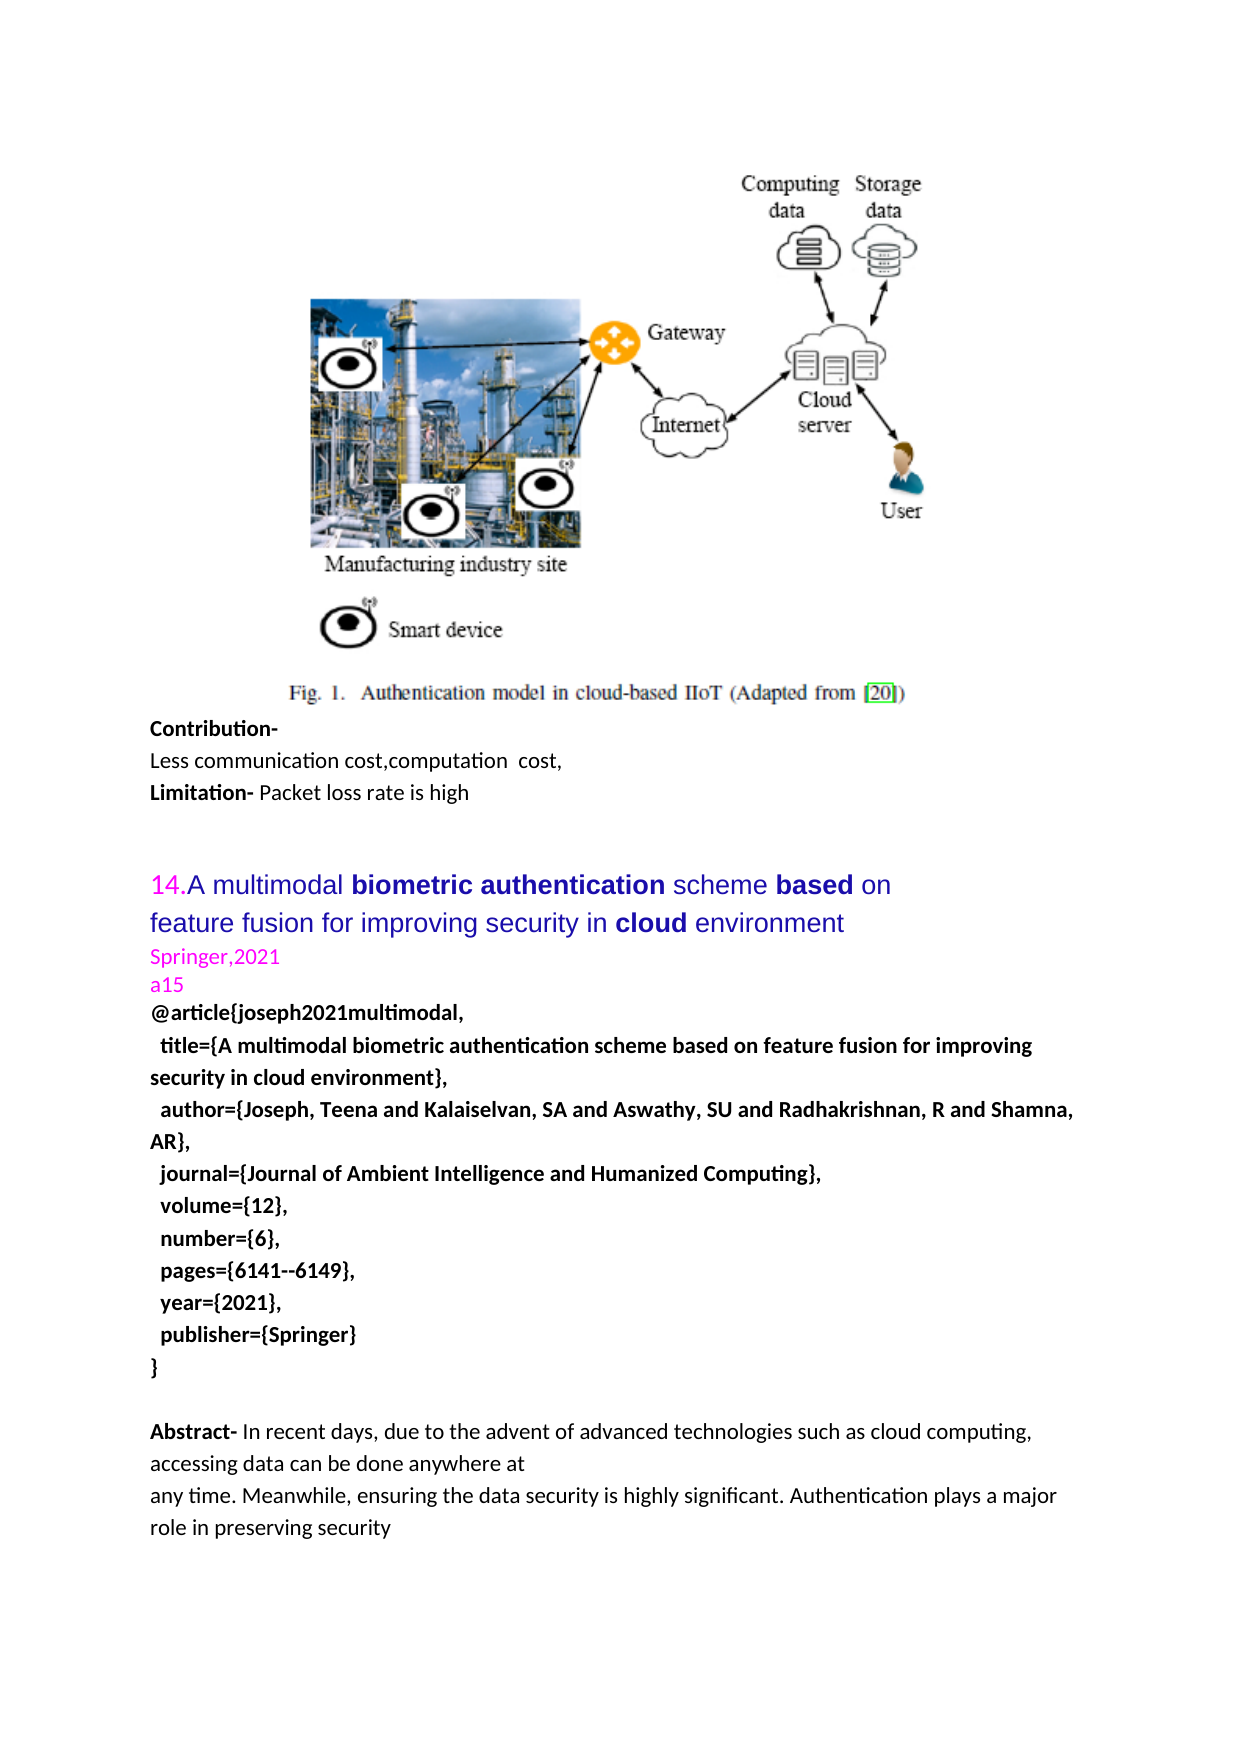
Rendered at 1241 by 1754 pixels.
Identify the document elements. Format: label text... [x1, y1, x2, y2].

text journal={Journal of Ambient Intelligence and Humanized Computing}, [150, 1159, 1090, 1187]
text Abstract- In recent days, due to the advent of advanced technologies such as cloud computing, accessing data can be done anywhere at [150, 1417, 1090, 1477]
text a15 [150, 971, 1090, 998]
text author={Joseph, Teena and Kalaiselvan, SA and Aswathy, SU and Radhakrishnan, R and Shamna, AR}, [150, 1095, 1090, 1155]
text Less communication cost,computation cost, [150, 746, 1090, 774]
text number={6}, [150, 1224, 1090, 1252]
text publisher={Springer} [150, 1320, 1090, 1348]
text Limitation- Packet loss rate is high [150, 778, 1090, 806]
text title={A multimodal biometric authentication scheme based on feature fusion for improving security in cloud environment}, [150, 1031, 1090, 1091]
subtitle 14.A multimodal biometric authentication scheme based on feature fusion for improving security in cloud environment [150, 866, 934, 938]
text } [150, 1353, 1090, 1381]
text @article{joseph2021multimodal, [150, 998, 1090, 1027]
text pages={6141--6149}, [150, 1256, 1090, 1284]
text Springer,2021 [150, 942, 1090, 971]
text any time. Meanwhile, ensuring the data security is highly significant. Authentication plays a major role in preserving security [150, 1481, 1090, 1542]
text year={2021}, [150, 1288, 1090, 1316]
text volume={12}, [150, 1192, 1090, 1220]
picture [278, 150, 941, 736]
